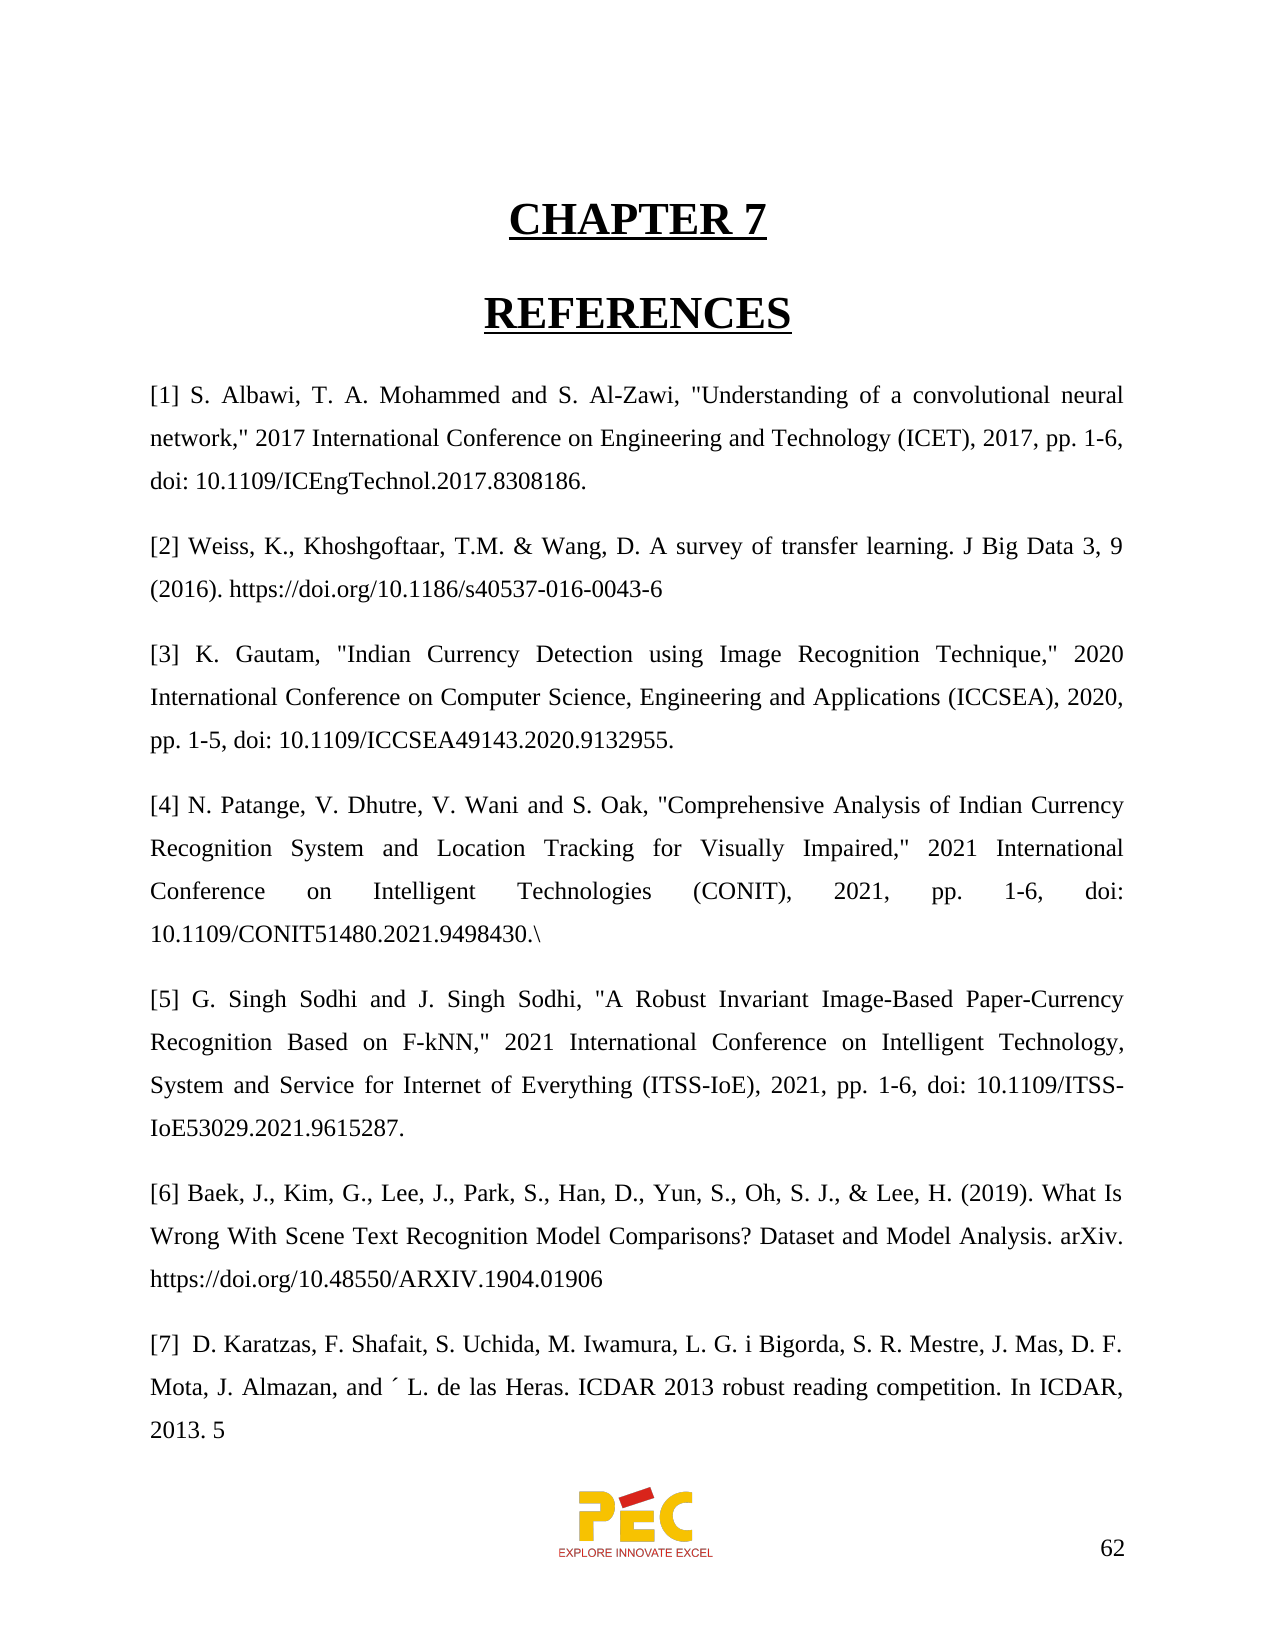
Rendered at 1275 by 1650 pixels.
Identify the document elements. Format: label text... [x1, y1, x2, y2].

text [4] N. Patange, V. Dhutre, V. Wani and S. Oak, "Comprehensive Analysis of Indian Currency Recognition System and Location Tracking for Visually Impaired," 2021 International Conference on Intelligent Technologies (CONIT), 2021, pp. 1-6, doi: 10.1109/CONIT51480.2021.9498430.\ [150, 790, 1125, 948]
subtitle CHAPTER 7 [150, 192, 1125, 244]
picture [559, 1487, 713, 1557]
subtitle REFERENCES [150, 286, 1125, 339]
text [5] G. Singh Sodhi and J. Singh Sodhi, "A Robust Invariant Image-Based Paper-Currency Recognition Based on F-kNN," 2021 International Conference on Intelligent Technology, System and Service for Internet of Everything (ITSS-IoE), 2021, pp. 1-6, doi: 10.1109/ITSS-IoE53029.2021.9615287. [150, 984, 1125, 1142]
text [1] S. Albawi, T. A. Mohammed and S. Al-Zawi, "Understanding of a convolutional neural network," 2017 International Conference on Engineering and Technology (ICET), 2017, pp. 1-6, doi: 10.1109/ICEngTechnol.2017.8308186. [150, 380, 1125, 495]
text [6] Baek, J., Kim, G., Lee, J., Park, S., Han, D., Yun, S., Oh, S. J., & Lee, H. (2019). What Is Wrong With Scene Text Recognition Model Comparisons? Dataset and Model Analysis. arXiv. https://doi.org/10.48550/ARXIV.1904.01906 [150, 1178, 1125, 1293]
text [3] K. Gautam, "Indian Currency Detection using Image Recognition Technique," 2020 International Conference on Computer Science, Engineering and Applications (ICCSEA), 2020, pp. 1-5, doi: 10.1109/ICCSEA49143.2020.9132955. [150, 639, 1125, 754]
text [2] Weiss, K., Khoshgoftaar, T.M. & Wang, D. A survey of transfer learning. J Big Data 3, 9 (2016). https://doi.org/10.1186/s40537-016-0043-6 [150, 531, 1125, 603]
text [7] D. Karatzas, F. Shafait, S. Uchida, M. Iwamura, L. G. i Bigorda, S. R. Mestre, J. Mas, D. F. Mota, J. Almazan, and ´ L. de las Heras. ICDAR 2013 robust reading competition. In ICDAR, 2013. 5 [150, 1329, 1125, 1444]
